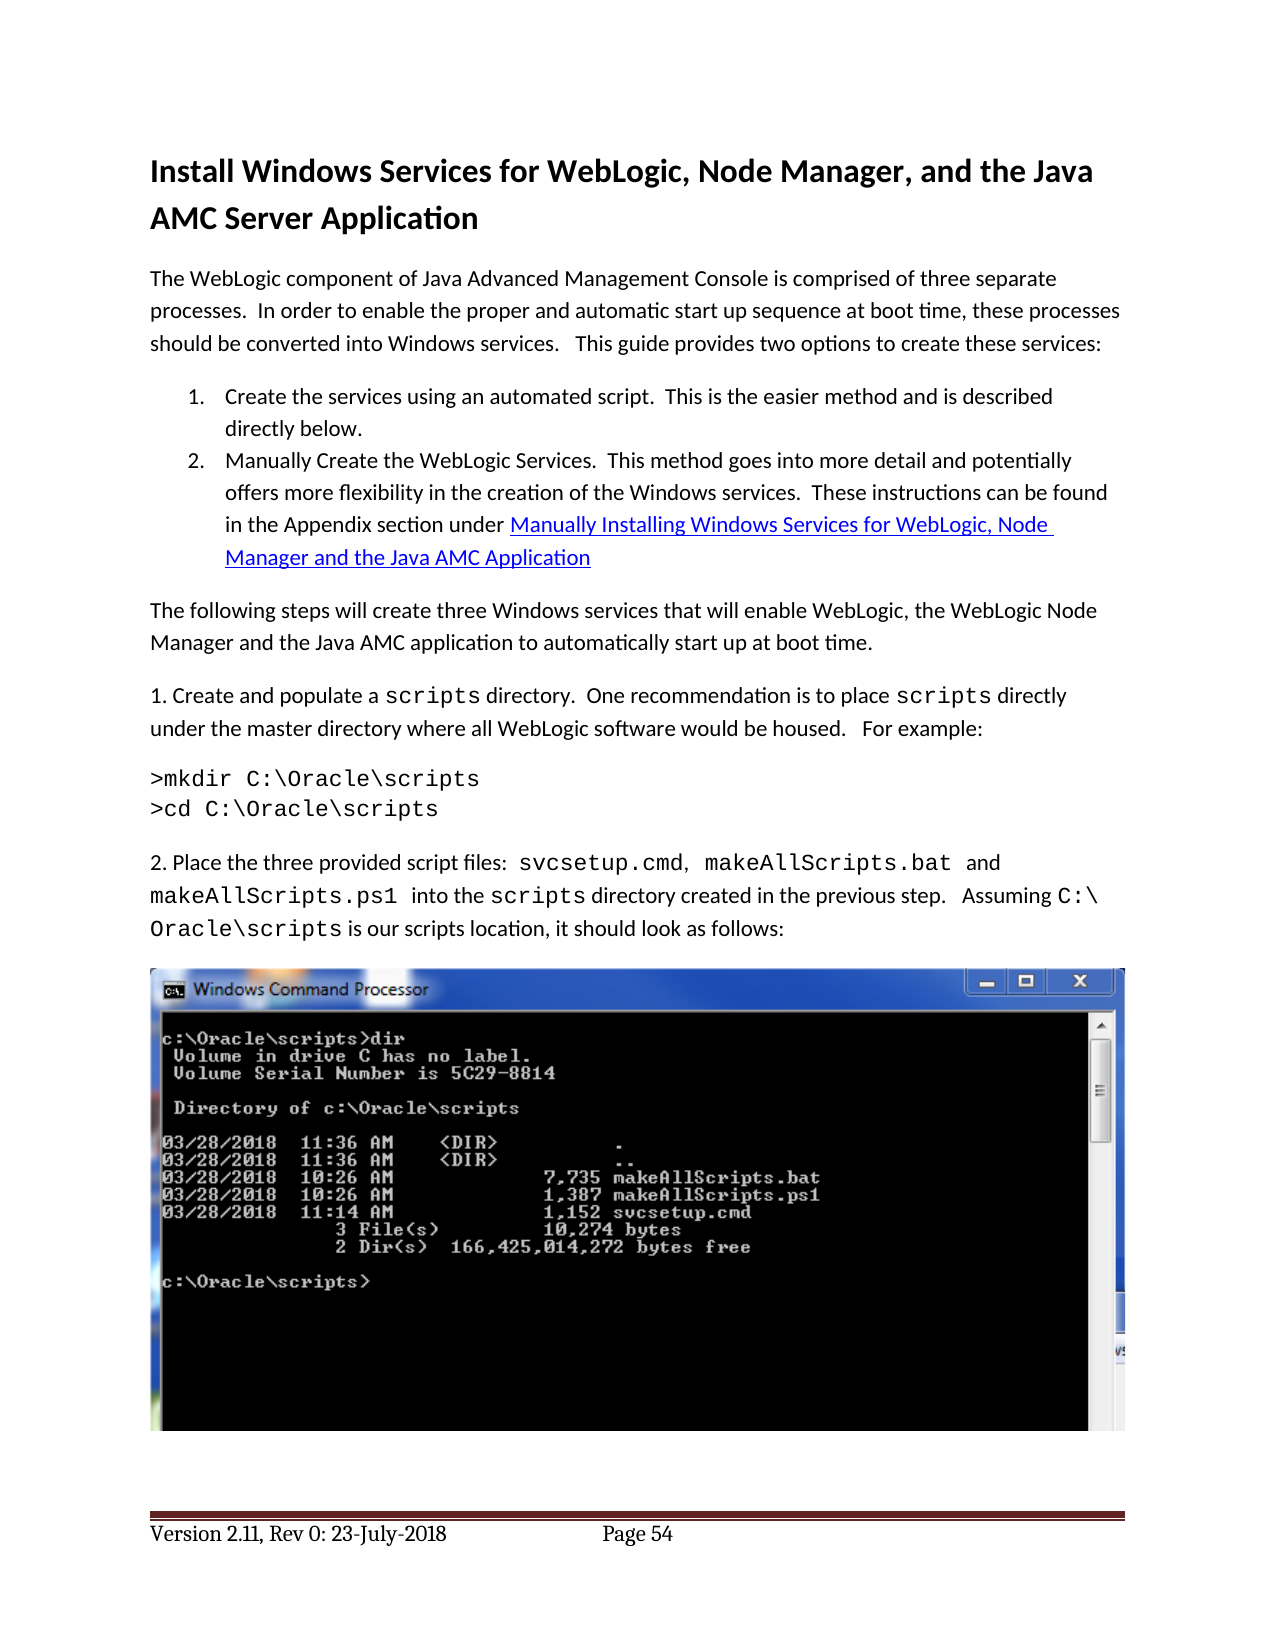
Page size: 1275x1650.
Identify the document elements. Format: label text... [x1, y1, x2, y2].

text Install Windows Services for WebLogic, Node Manager, and the Java AMC Server Application [150, 150, 1125, 237]
text The WebLogic component of Java Advanced Management Console is comprised of three separate processes. In order to enable the proper and automatic start up sequence at boot time, these processes should be converted into Windows services. This guide provides two options to create these services: [150, 264, 1125, 357]
text 2. Place the three provided script files: svcsetup.cmd, makeAllScripts.bat and makeAllScripts.ps1 into the scripts directory created in the previous step. Assuming C:\Oracle\scripts is our scripts location, it should look as follows: [150, 848, 1125, 943]
text >cd C:\Oracle\scripts [150, 797, 1125, 823]
text 1. Create and populate a scripts directory. One recommendation is to place scripts directly under the master directory where all WebLogic software would be housed. For example: [150, 681, 1125, 742]
text >mkdir C:\Oracle\scripts [150, 767, 1125, 793]
picture [150, 968, 1125, 1431]
text The following steps will create three Windows services that will enable WebLogic, the WebLogic Node Manager and the Java AMC application to automatically start up at boot time. [150, 596, 1125, 656]
list Manually Create the WebLogic Services. This method goes into more detail and potentially offers more flexibility in the creation of the Windows services. These instructions can be found in the Appendix section under Manually Installing Windows Services for WebLogic, Node Manager and the Java AMC Application [187, 446, 1125, 571]
list Create the services using an automated script. This is the easier method and is described directly below. [187, 382, 1125, 442]
